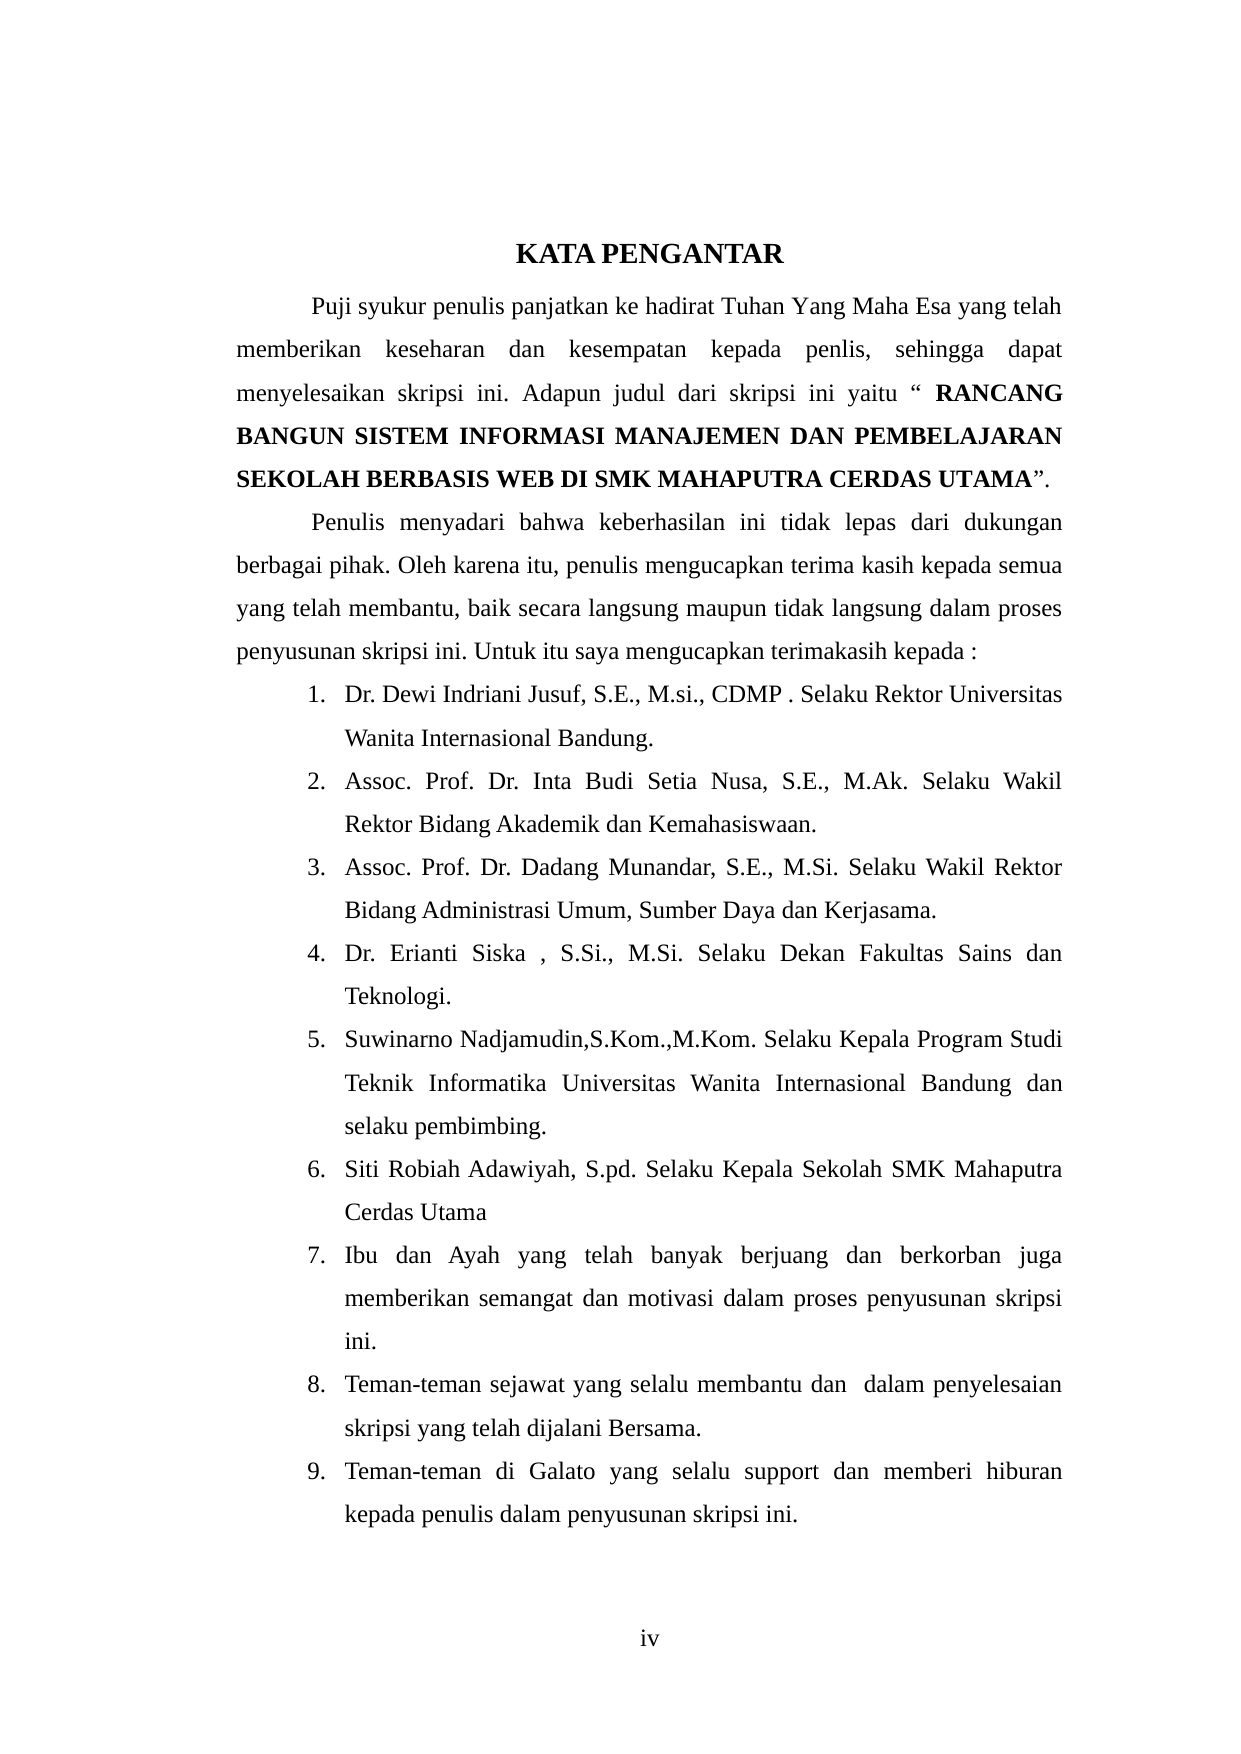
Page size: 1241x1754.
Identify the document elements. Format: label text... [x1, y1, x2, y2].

list Dr. Dewi Indriani Jusuf, S.E., M.si., CDMP . Selaku Rektor Universitas Wanita Internasional Bandung. [307, 679, 1063, 751]
subtitle KATA PENGANTAR [236, 236, 1063, 270]
list Teman-teman di Galato yang selalu support dan memberi hiburan kepada penulis dalam penyusunan skripsi ini. [307, 1456, 1063, 1528]
list Suwinarno Nadjamudin,S.Kom.,M.Kom. Selaku Kepala Program Studi Teknik Informatika Universitas Wanita Internasional Bandung dan selaku pembimbing. [307, 1024, 1063, 1139]
list Dr. Erianti Siska , S.Si., M.Si. Selaku Dekan Fakultas Sains dan Teknologi. [307, 938, 1063, 1010]
list Siti Robiah Adawiyah, S.pd. Selaku Kepala Sekolah SMK Mahaputra Cerdas Utama [307, 1154, 1063, 1226]
list Ibu dan Ayah yang telah banyak berjuang dan berkorban juga memberikan semangat dan motivasi dalam proses penyusunan skripsi ini. [307, 1240, 1063, 1355]
list Teman-teman sejawat yang selalu membantu dan dalam penyelesaian skripsi yang telah dijalani Bersama. [307, 1369, 1063, 1441]
text Puji syukur penulis panjatkan ke hadirat Tuhan Yang Maha Esa yang telah memberikan keseharan dan kesempatan kepada penlis, sehingga dapat menyelesaikan skripsi ini. Adapun judul dari skripsi ini yaitu “ RANCANG BANGUN SISTEM INFORMASI MANAJEMEN DAN PEMBELAJARAN SEKOLAH BERBASIS WEB DI SMK MAHAPUTRA CERDAS UTAMA”. [236, 291, 1063, 493]
list Assoc. Prof. Dr. Inta Budi Setia Nusa, S.E., M.Ak. Selaku Wakil Rektor Bidang Akademik dan Kemahasiswaan. [307, 766, 1063, 838]
list Assoc. Prof. Dr. Dadang Munandar, S.E., M.Si. Selaku Wakil Rektor Bidang Administrasi Umum, Sumber Daya dan Kerjasama. [307, 852, 1063, 924]
text Penulis menyadari bahwa keberhasilan ini tidak lepas dari dukungan berbagai pihak. Oleh karena itu, penulis mengucapkan terima kasih kepada semua yang telah membantu, baik secara langsung maupun tidak langsung dalam proses penyusunan skripsi ini. Untuk itu saya mengucapkan terimakasih kepada : [236, 507, 1063, 665]
